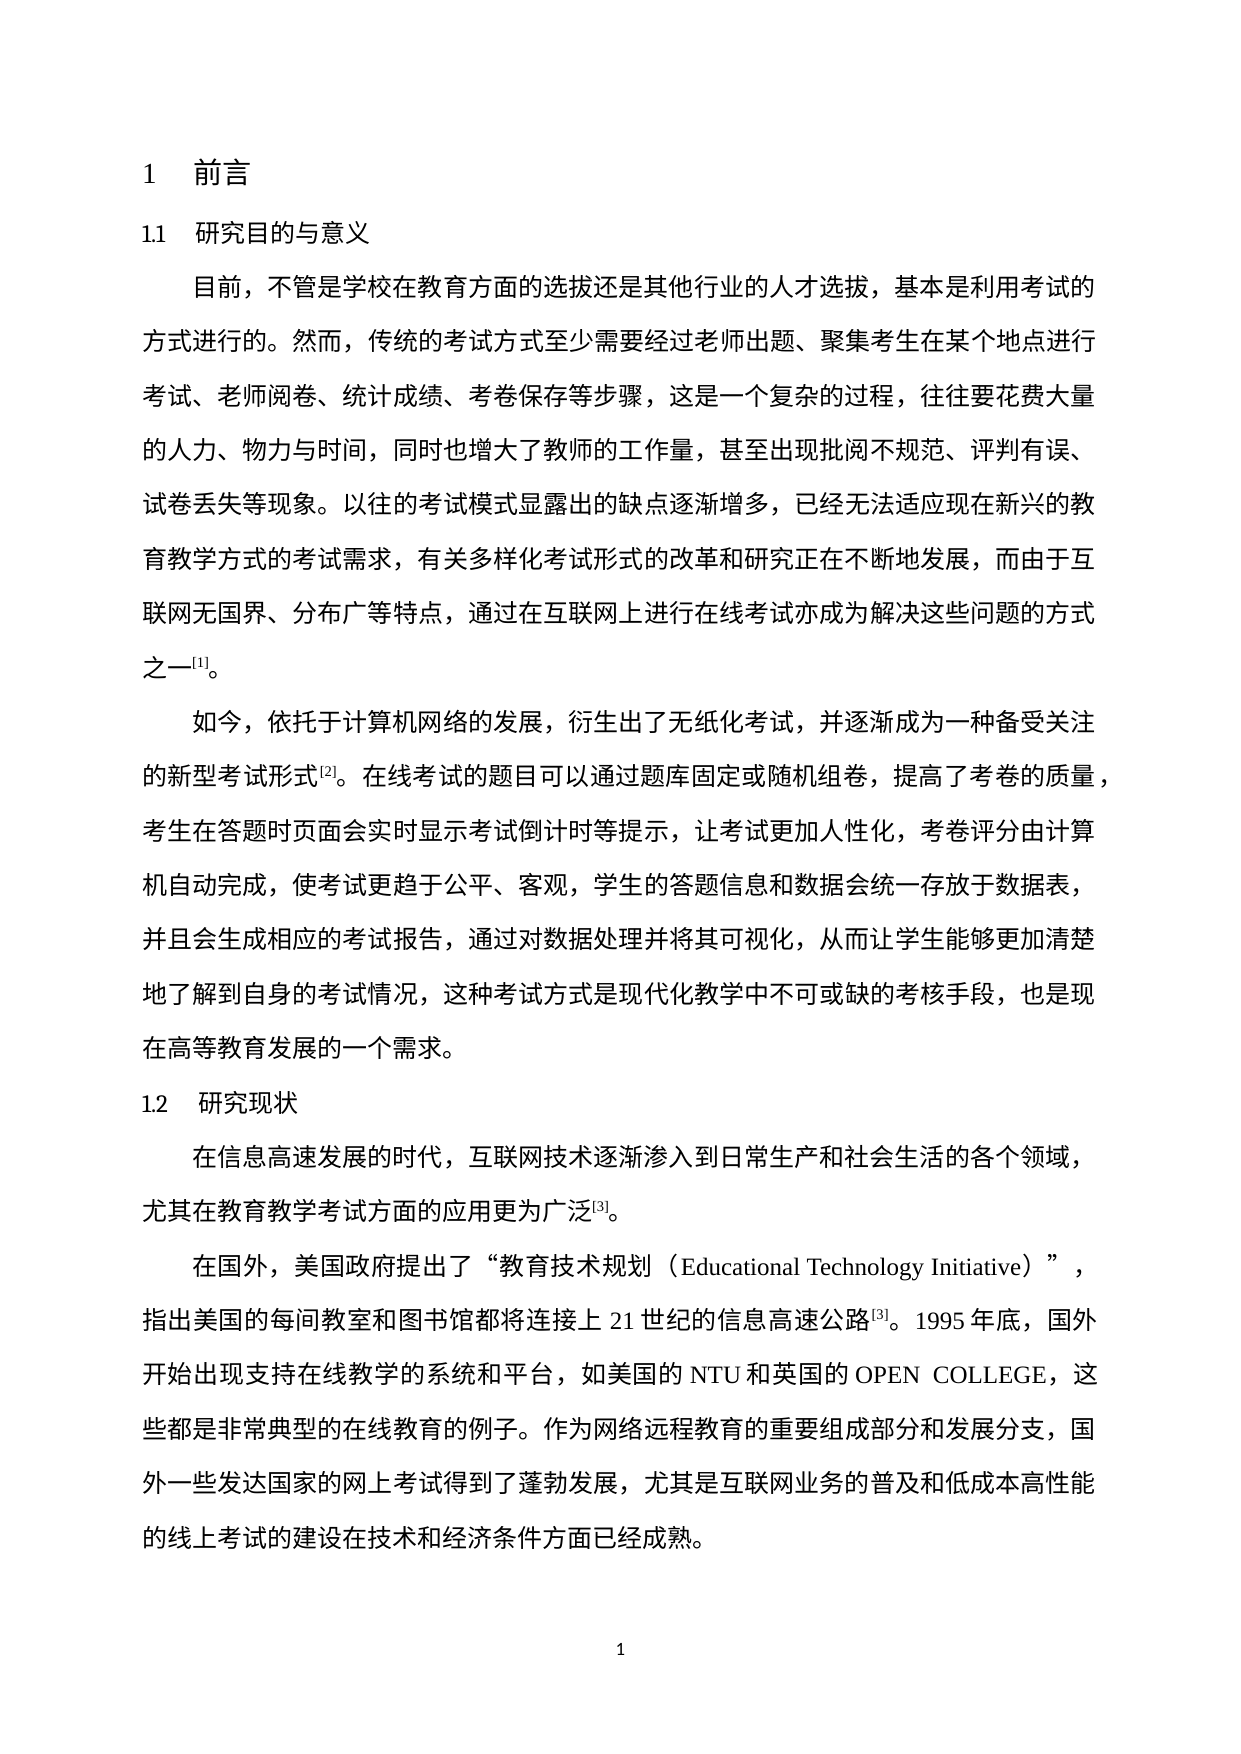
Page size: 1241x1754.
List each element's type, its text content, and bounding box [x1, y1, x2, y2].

text 如今，依托于计算机网络的发展，衍生出了无纸化考试，并逐渐成为一种备受关注的新型考试形式[2]。在线考试的题目可以通过题库固定或随机组卷，提高了考卷的质量，考生在答题时页面会实时显示考试倒计时等提示，让考试更加人性化，考卷评分由计算机自动完成，使考试更趋于公平、客观，学生的答题信息和数据会统一存放于数据表，并且会生成相应的考试报告，通过对数据处理并将其可视化，从而让学生能够更加清楚地了解到自身的考试情况，这种考试方式是现代化教学中不可或缺的考核手段，也是现在高等教育发展的一个需求。 [142, 702, 1098, 1065]
text 研究目的与意义 [142, 213, 1098, 249]
text 研究现状 [142, 1083, 1098, 1119]
text 在信息高速发展的时代，互联网技术逐渐渗入到日常生产和社会生活的各个领域，尤其在教育教学考试方面的应用更为广泛[3]。 [142, 1137, 1098, 1228]
text 在国外，美国政府提出了“教育技术规划（Educational Technology Initiative）”，指出美国的每间教室和图书馆都将连接上21世纪的信息高速公路[3]。1995年底，国外开始出现支持在线教学的系统和平台，如美国的NTU和英国的OPEN COLLEGE，这些都是非常典型的在线教育的例子。作为网络远程教育的重要组成部分和发展分支，国外一些发达国家的网上考试得到了蓬勃发展，尤其是互联网业务的普及和低成本高性能的线上考试的建设在技术和经济条件方面已经成熟。 [142, 1246, 1098, 1554]
text 目前，不管是学校在教育方面的选拔还是其他行业的人才选拔，基本是利用考试的方式进行的。然而，传统的考试方式至少需要经过老师出题、聚集考生在某个地点进行考试、老师阅卷、统计成绩、考卷保存等步骤，这是一个复杂的过程，往往要花费大量的人力、物力与时间，同时也增大了教师的工作量，甚至出现批阅不规范、评判有误、试卷丢失等现象。以往的考试模式显露出的缺点逐渐增多，已经无法适应现在新兴的教育教学方式的考试需求，有关多样化考试形式的改革和研究正在不断地发展，而由于互联网无国界、分布广等特点，通过在互联网上进行在线考试亦成为解决这些问题的方式之一[1]。 [142, 267, 1098, 684]
subtitle 前言 [142, 149, 1098, 192]
